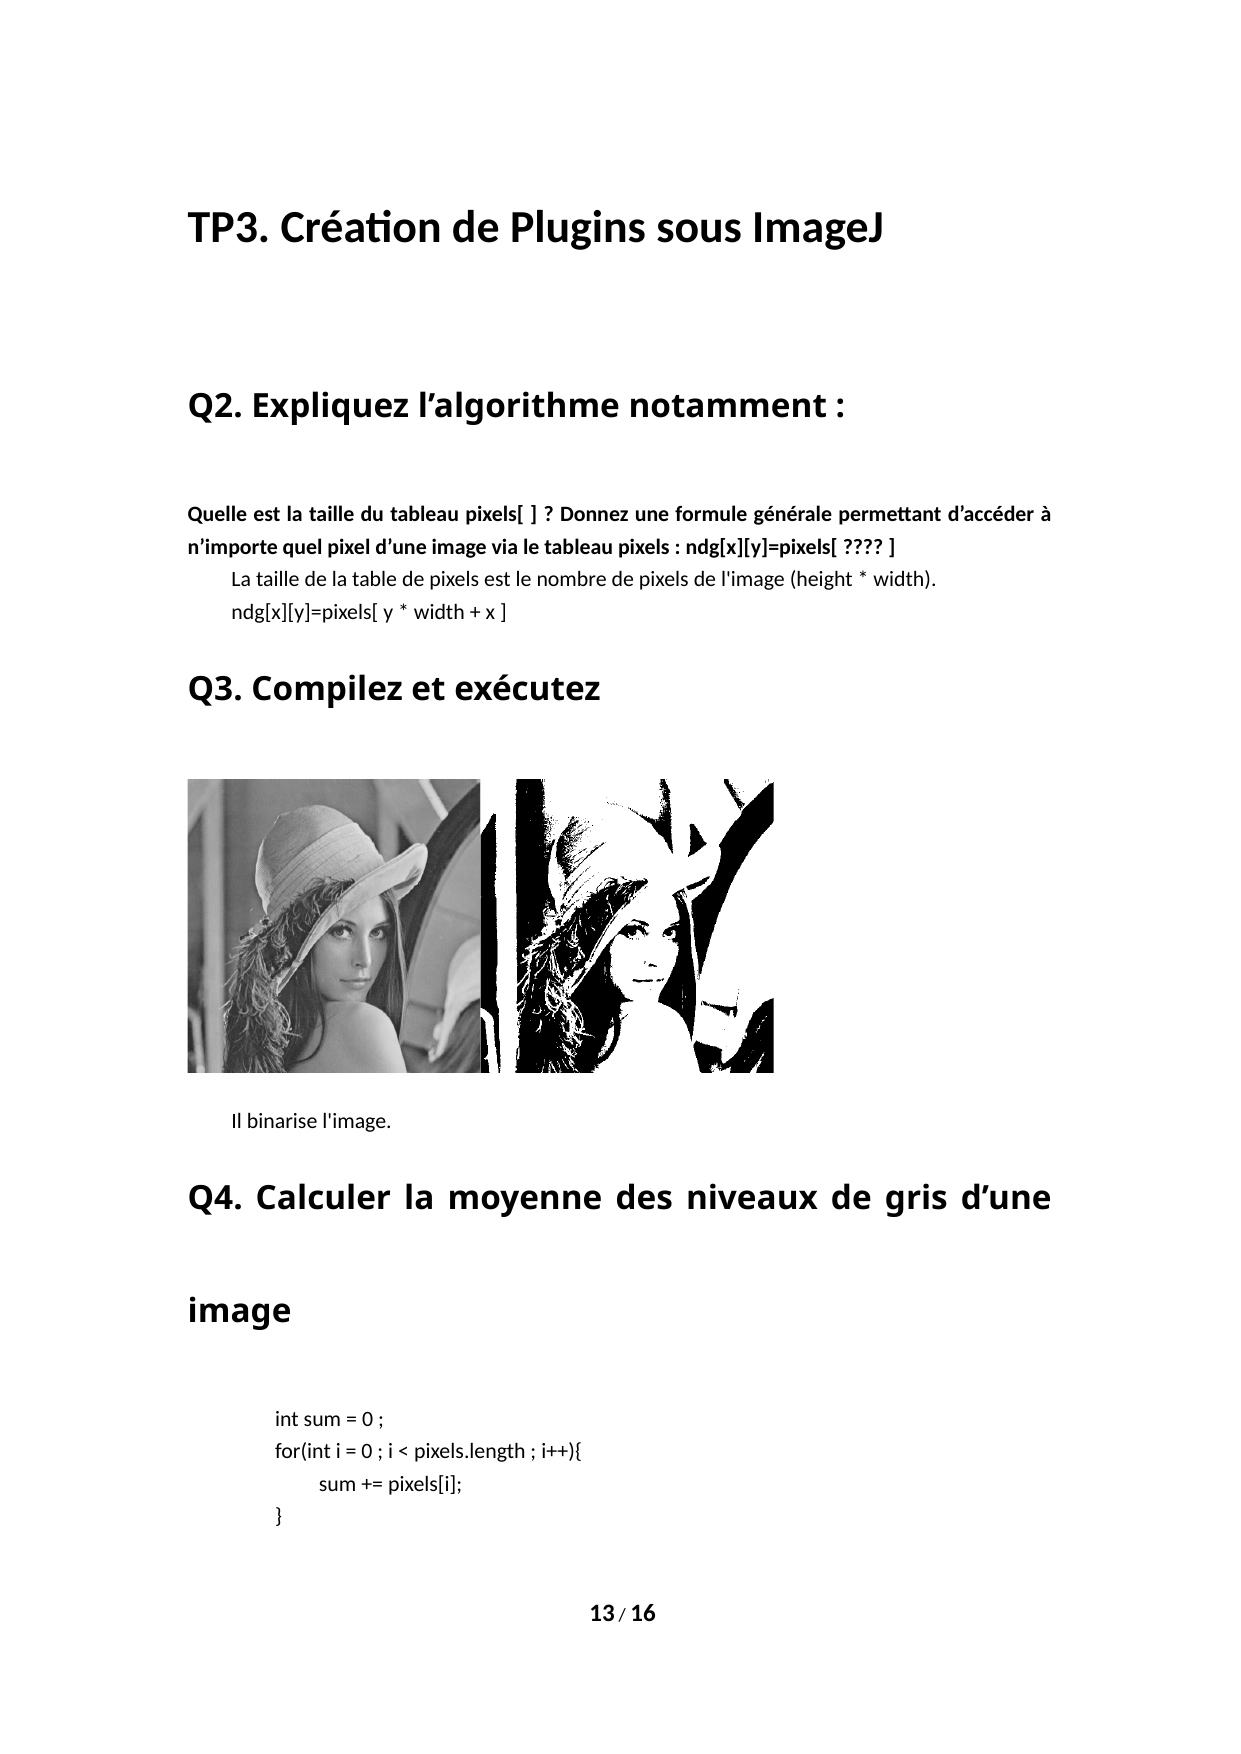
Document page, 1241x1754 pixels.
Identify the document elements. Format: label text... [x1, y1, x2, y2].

text ndg[x][y]=pixels[ y * width + x ] [187, 595, 1053, 627]
text Il binarise l'image. [187, 1105, 1053, 1137]
text La taille de la table de pixels est le nombre de pixels de l'image (height * width). [187, 562, 1053, 595]
text } [187, 1499, 1053, 1532]
subtitle Q3. Compilez et exécutez [187, 654, 1053, 719]
text for(int i = 0 ; i < pixels.length ; i++){ [187, 1434, 1053, 1467]
subtitle TP3. Création de Plugins sous ImageJ [187, 194, 1053, 259]
subtitle Q2. Expliquez l’algorithme notamment : [187, 372, 1053, 437]
picture [187, 779, 774, 1073]
subtitle Q4. Calculer la moyenne des niveaux de gris d’une image [187, 1164, 1053, 1342]
text Quelle est la taille du tableau pixels[ ] ? Donnez une formule générale permettant d’accéder à n’importe quel pixel d’une image via le tableau pixels : ndg[x][y]=pixels[ ???? ] [187, 497, 1053, 562]
text sum += pixels[i]; [187, 1467, 1053, 1499]
text int sum = 0 ; [187, 1402, 1053, 1434]
